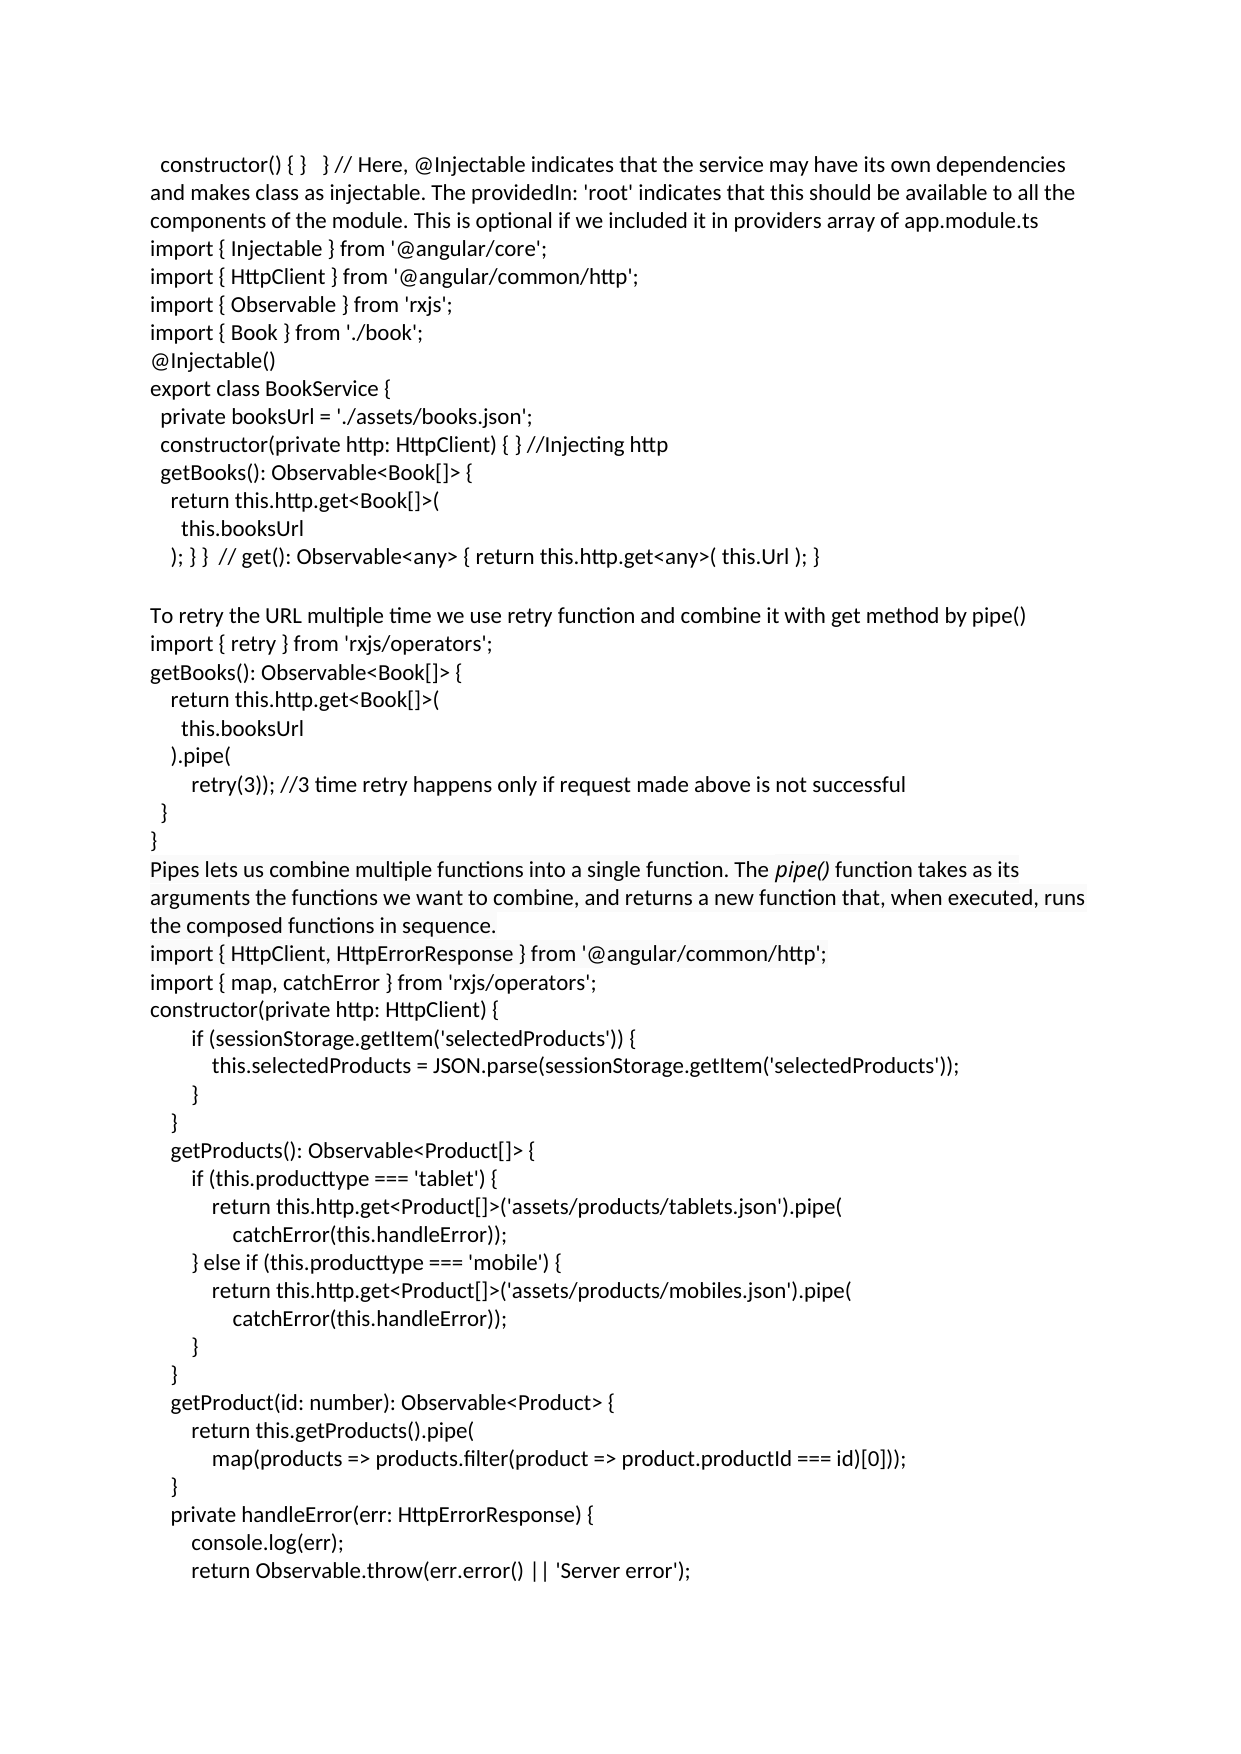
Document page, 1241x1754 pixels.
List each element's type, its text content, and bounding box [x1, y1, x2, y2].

text this.selectedProducts = JSON.parse(sessionStorage.getItem('selectedProducts')); [150, 1052, 1090, 1080]
text ).pipe( [150, 742, 1090, 770]
text @Injectable() [150, 346, 1090, 374]
text import { Book } from './book'; [150, 318, 1090, 346]
text } else if (this.producttype === 'mobile') { [150, 1248, 1090, 1276]
text return this.http.get<Product[]>('assets/products/tablets.json').pipe( [150, 1192, 1090, 1220]
text this.booksUrl [150, 514, 1090, 542]
text return Observable.throw(err.error() || 'Server error'); [150, 1556, 1090, 1584]
text this.booksUrl [150, 714, 1090, 742]
text getBooks(): Observable<Book[]> { [150, 458, 1090, 486]
text catchError(this.handleError)); [150, 1304, 1090, 1332]
text import { map, catchError } from 'rxjs/operators'; [150, 968, 1090, 996]
text map(products => products.filter(product => product.productId === id)[0])); [150, 1444, 1090, 1472]
text To retry the URL multiple time we use retry function and combine it with get method by pipe() [150, 602, 1090, 629]
text } [150, 1080, 1090, 1108]
text } [150, 1332, 1090, 1360]
text Pipes lets us combine multiple functions into a single function. The pipe() function takes as its arguments the functions we want to combine, and returns a new function that, when executed, runs the composed functions in sequence. [150, 854, 1090, 939]
text private handleError(err: HttpErrorResponse) { [150, 1500, 1090, 1528]
text return this.getProducts().pipe( [150, 1416, 1090, 1444]
text export class BookService { [150, 374, 1090, 402]
text ); } } // get(): Observable<any> { return this.http.get<any>( this.Url ); } [150, 542, 1090, 570]
text import { Observable } from 'rxjs'; [150, 290, 1090, 318]
text retry(3)); //3 time retry happens only if request made above is not successful [150, 770, 1090, 798]
text constructor(private http: HttpClient) { } //Injecting http [150, 430, 1090, 458]
text getBooks(): Observable<Book[]> { [150, 658, 1090, 686]
text return this.http.get<Book[]>( [150, 686, 1090, 714]
text } [150, 1108, 1090, 1136]
text } [150, 826, 1090, 854]
text return this.http.get<Book[]>( [150, 486, 1090, 514]
text import { Injectable } from '@angular/core'; [150, 234, 1090, 262]
text } [150, 1472, 1090, 1500]
text } [150, 1360, 1090, 1388]
text console.log(err); [150, 1528, 1090, 1556]
text import { retry } from 'rxjs/operators'; [150, 629, 1090, 658]
text return this.http.get<Product[]>('assets/products/mobiles.json').pipe( [150, 1276, 1090, 1304]
text getProduct(id: number): Observable<Product> { [150, 1388, 1090, 1416]
text import { HttpClient } from '@angular/common/http'; [150, 262, 1090, 290]
text } [150, 798, 1090, 826]
text getProducts(): Observable<Product[]> { [150, 1136, 1090, 1164]
text import { HttpClient, HttpErrorResponse } from '@angular/common/http'; [150, 939, 1090, 968]
text constructor(private http: HttpClient) { [150, 996, 1090, 1024]
text constructor() { } } // Here, @Injectable indicates that the service may have its own dependencies and makes class as injectable. The providedIn: 'root' indicates that this should be available to all the components of the module. This is optional if we included it in providers array of app.module.ts [150, 150, 1090, 234]
text if (this.producttype === 'tablet') { [150, 1164, 1090, 1192]
text catchError(this.handleError)); [150, 1220, 1090, 1248]
text private booksUrl = './assets/books.json'; [150, 402, 1090, 430]
text if (sessionStorage.getItem('selectedProducts')) { [150, 1024, 1090, 1052]
